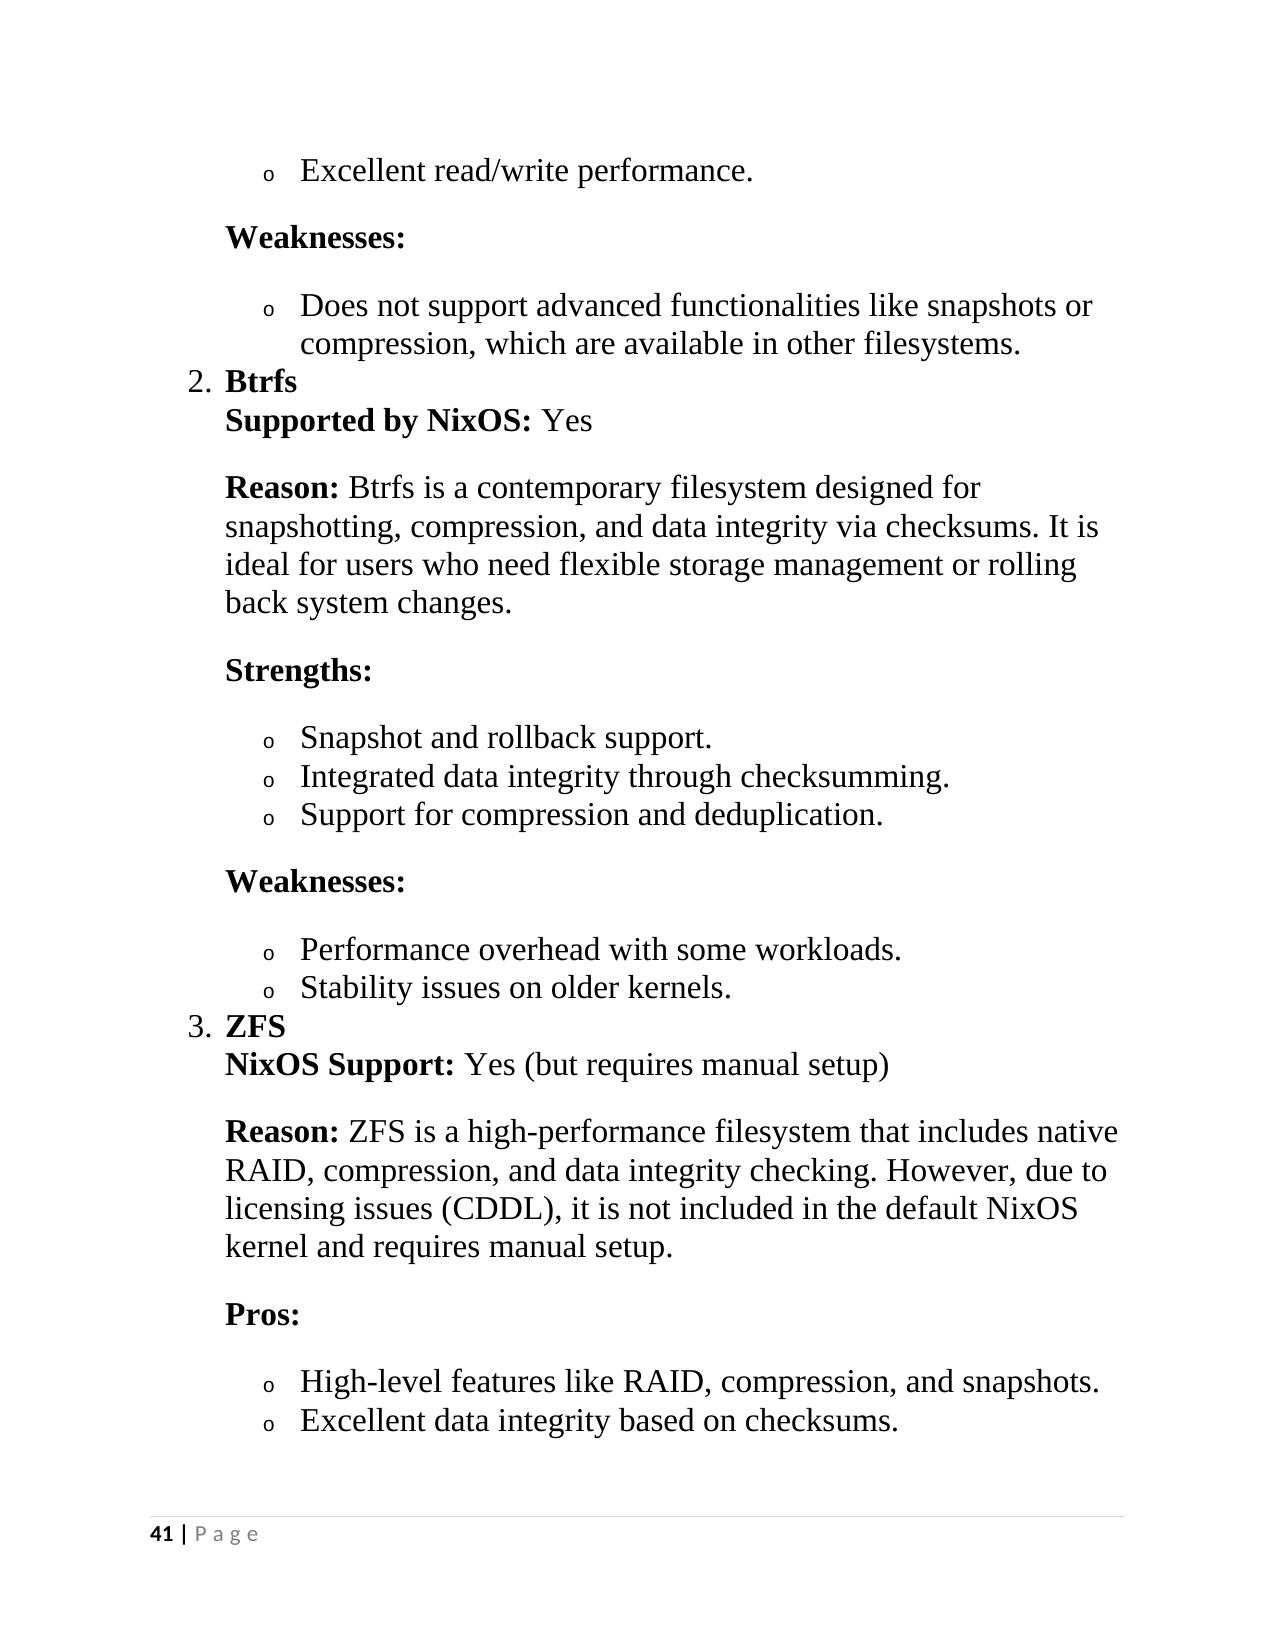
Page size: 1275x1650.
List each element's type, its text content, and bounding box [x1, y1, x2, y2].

list ZFS NixOS Support: Yes (but requires manual setup) [187, 1006, 1125, 1082]
list Performance overhead with some workloads. [262, 929, 1125, 967]
text Reason: Btrfs is a contemporary filesystem designed for snapshotting, compression, and data integrity via checksums. It is ideal for users who need flexible storage management or rolling back system changes. [225, 467, 1125, 621]
list High-level features like RAID, compression, and snapshots. [262, 1362, 1125, 1400]
list Support for compression and deduplication. [262, 794, 1125, 832]
list Excellent read/write performance. [262, 150, 1125, 188]
text Pros: [225, 1294, 1125, 1332]
text Weaknesses: [225, 862, 1125, 900]
list Stability issues on older kernels. [262, 967, 1125, 1006]
list Does not support advanced functionalities like snapshots or compression, which are available in other filesystems. [262, 285, 1125, 362]
list Excellent data integrity based on checksums. [262, 1400, 1125, 1438]
text Weaknesses: [225, 217, 1125, 256]
list Snapshot and rollback support. [262, 717, 1125, 756]
text Strengths: [225, 650, 1125, 688]
list Integrated data integrity through checksumming. [262, 756, 1125, 794]
text Reason: ZFS is a high-performance filesystem that includes native RAID, compression, and data integrity checking. However, due to licensing issues (CDDL), it is not included in the default NixOS kernel and requires manual setup. [225, 1112, 1125, 1265]
list Btrfs Supported by NixOS: Yes [187, 362, 1125, 438]
